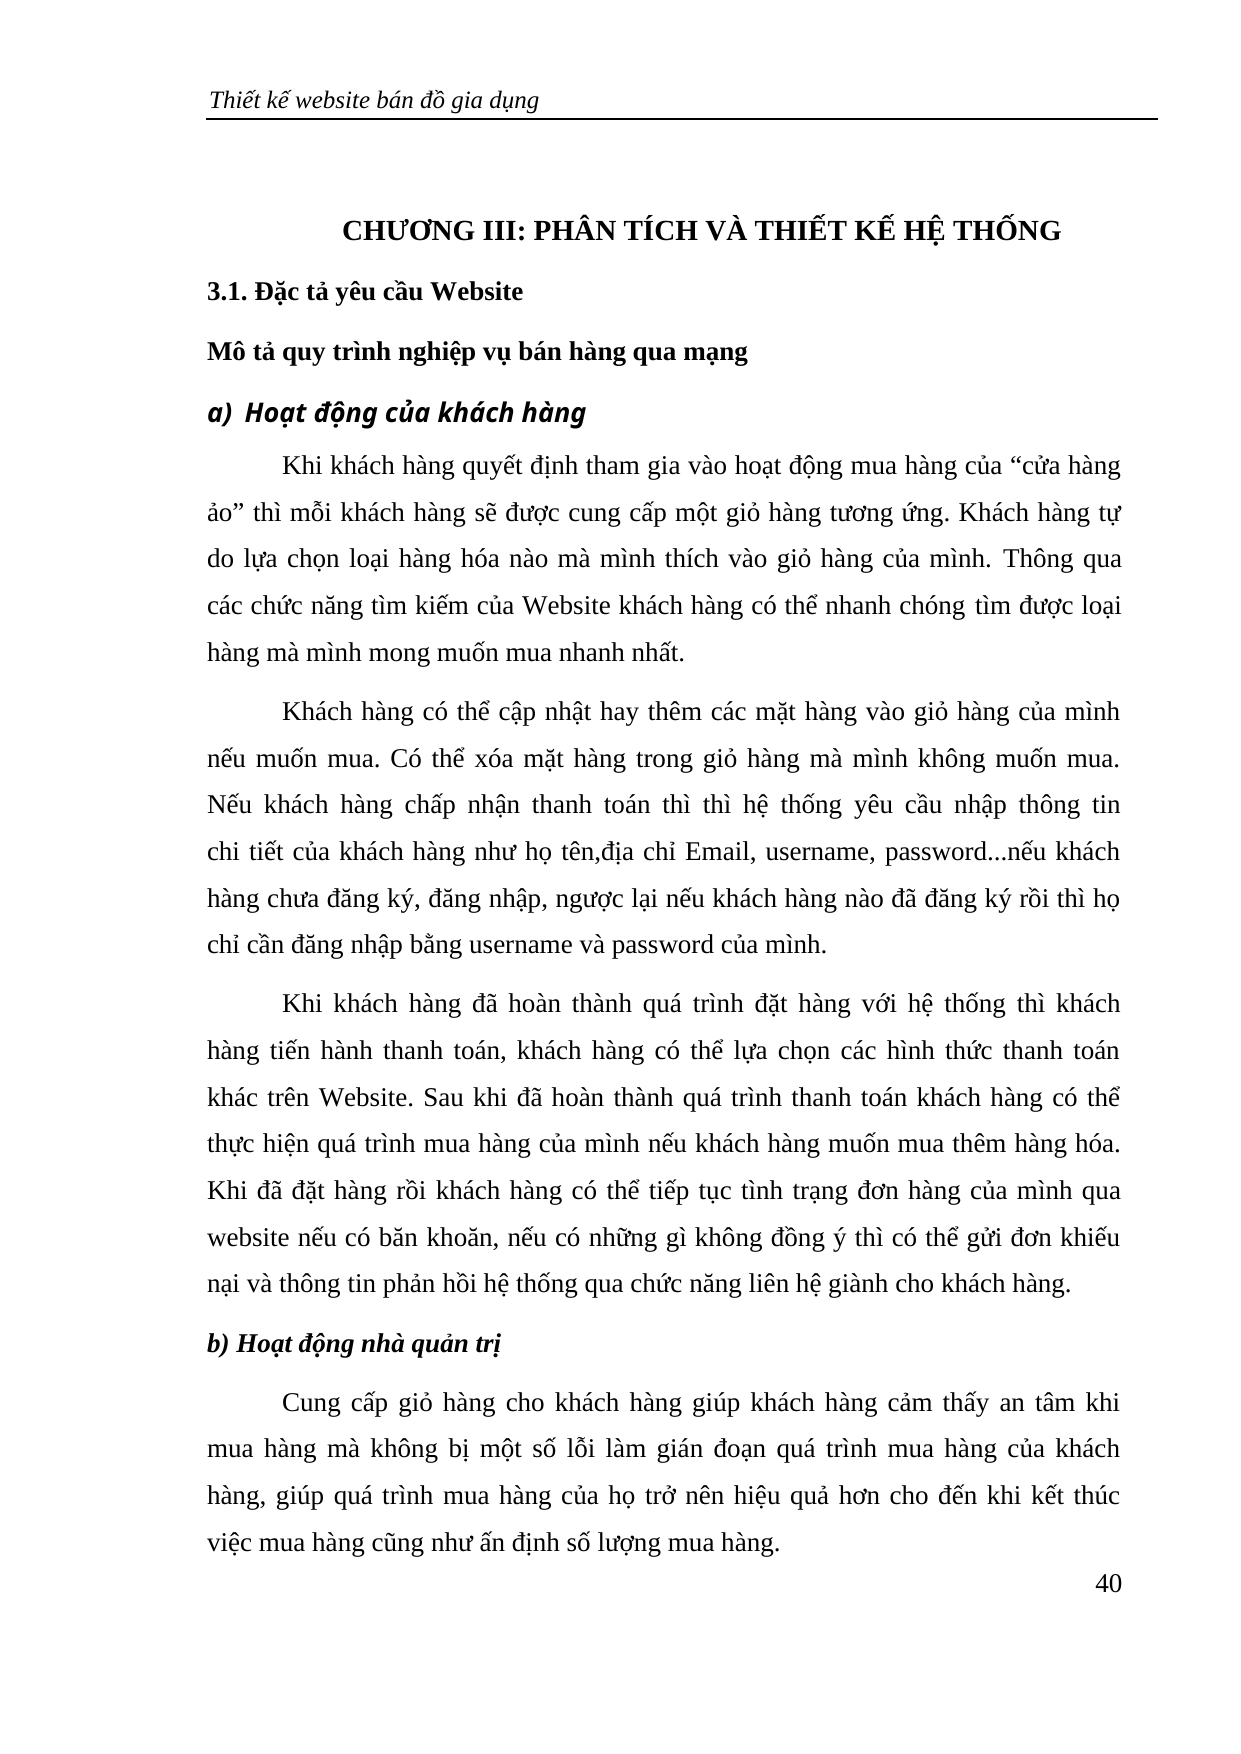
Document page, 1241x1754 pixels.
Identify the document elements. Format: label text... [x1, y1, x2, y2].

text Khi khách hàng đã hoàn thành quá trình đặt hàng với hệ thống thì khách hàng tiến hành thanh toán, khách hàng có thể lựa chọn các hình thức thanh toán khác trên Website. Sau khi đã hoàn thành quá trình thanh toán khách hàng có thể thực hiện quá trình mua hàng của mình nếu khách hàng muốn mua thêm hàng hóa. Khi đã đặt hàng rồi khách hàng có thể tiếp tục tình trạng đơn hàng của mình qua website nếu có băn khoăn, nếu có những gì không đồng ý thì có thể gửi đơn khiếu nại và thông tin phản hồi hệ thống qua chức năng liên hệ giành cho khách hàng. [207, 987, 1122, 1299]
text Cung cấp giỏ hàng cho khách hàng giúp khách hàng cảm thấy an tâm khi mua hàng mà không bị một số lỗi làm gián đoạn quá trình mua hàng của khách hàng, giúp quá trình mua hàng của họ trở nên hiệu quả hơn cho đến khi kết thúc việc mua hàng cũng như ấn định số lượng mua hàng. [207, 1386, 1122, 1557]
text Mô tả quy trình nghiệp vụ bán hàng qua mạng [207, 335, 1122, 366]
text b) Hoạt động nhà quản trị [207, 1327, 1122, 1358]
text Khách hàng có thể cập nhật hay thêm các mặt hàng vào giỏ hàng của mình nếu muốn mua. Có thể xóa mặt hàng trong giỏ hàng mà mình không muốn mua. Nếu khách hàng chấp nhận thanh toán thì thì hệ thống yêu cầu nhập thông tin chi tiết của khách hàng như họ tên,địa chỉ Email, username, password...nếu khách hàng chưa đăng ký, đăng nhập, ngược lại nếu khách hàng nào đã đăng ký rồi thì họ chỉ cần đăng nhập bằng username và password của mình. [207, 695, 1122, 959]
subtitle 3.1. Đặc tả yêu cầu Website [207, 276, 1122, 307]
text Khi khách hàng quyết định tham gia vào hoạt động mua hàng của “cửa hàng ảo” thì mỗi khách hàng sẽ được cung cấp một giỏ hàng tương ứng. Khách hàng tự do lựa chọn loại hàng hóa nào mà mình thích vào giỏ hàng của mình. Thông qua các chức năng tìm kiếm của Website khách hàng có thể nhanh chóng tìm được loại hàng mà mình mong muốn mua nhanh nhất. [207, 449, 1122, 667]
list Hoạt động của khách hàng [207, 394, 1122, 431]
subtitle CHƯƠNG III: PHÂN TÍCH VÀ THIẾT KẾ HỆ THỐNG [207, 213, 1122, 246]
